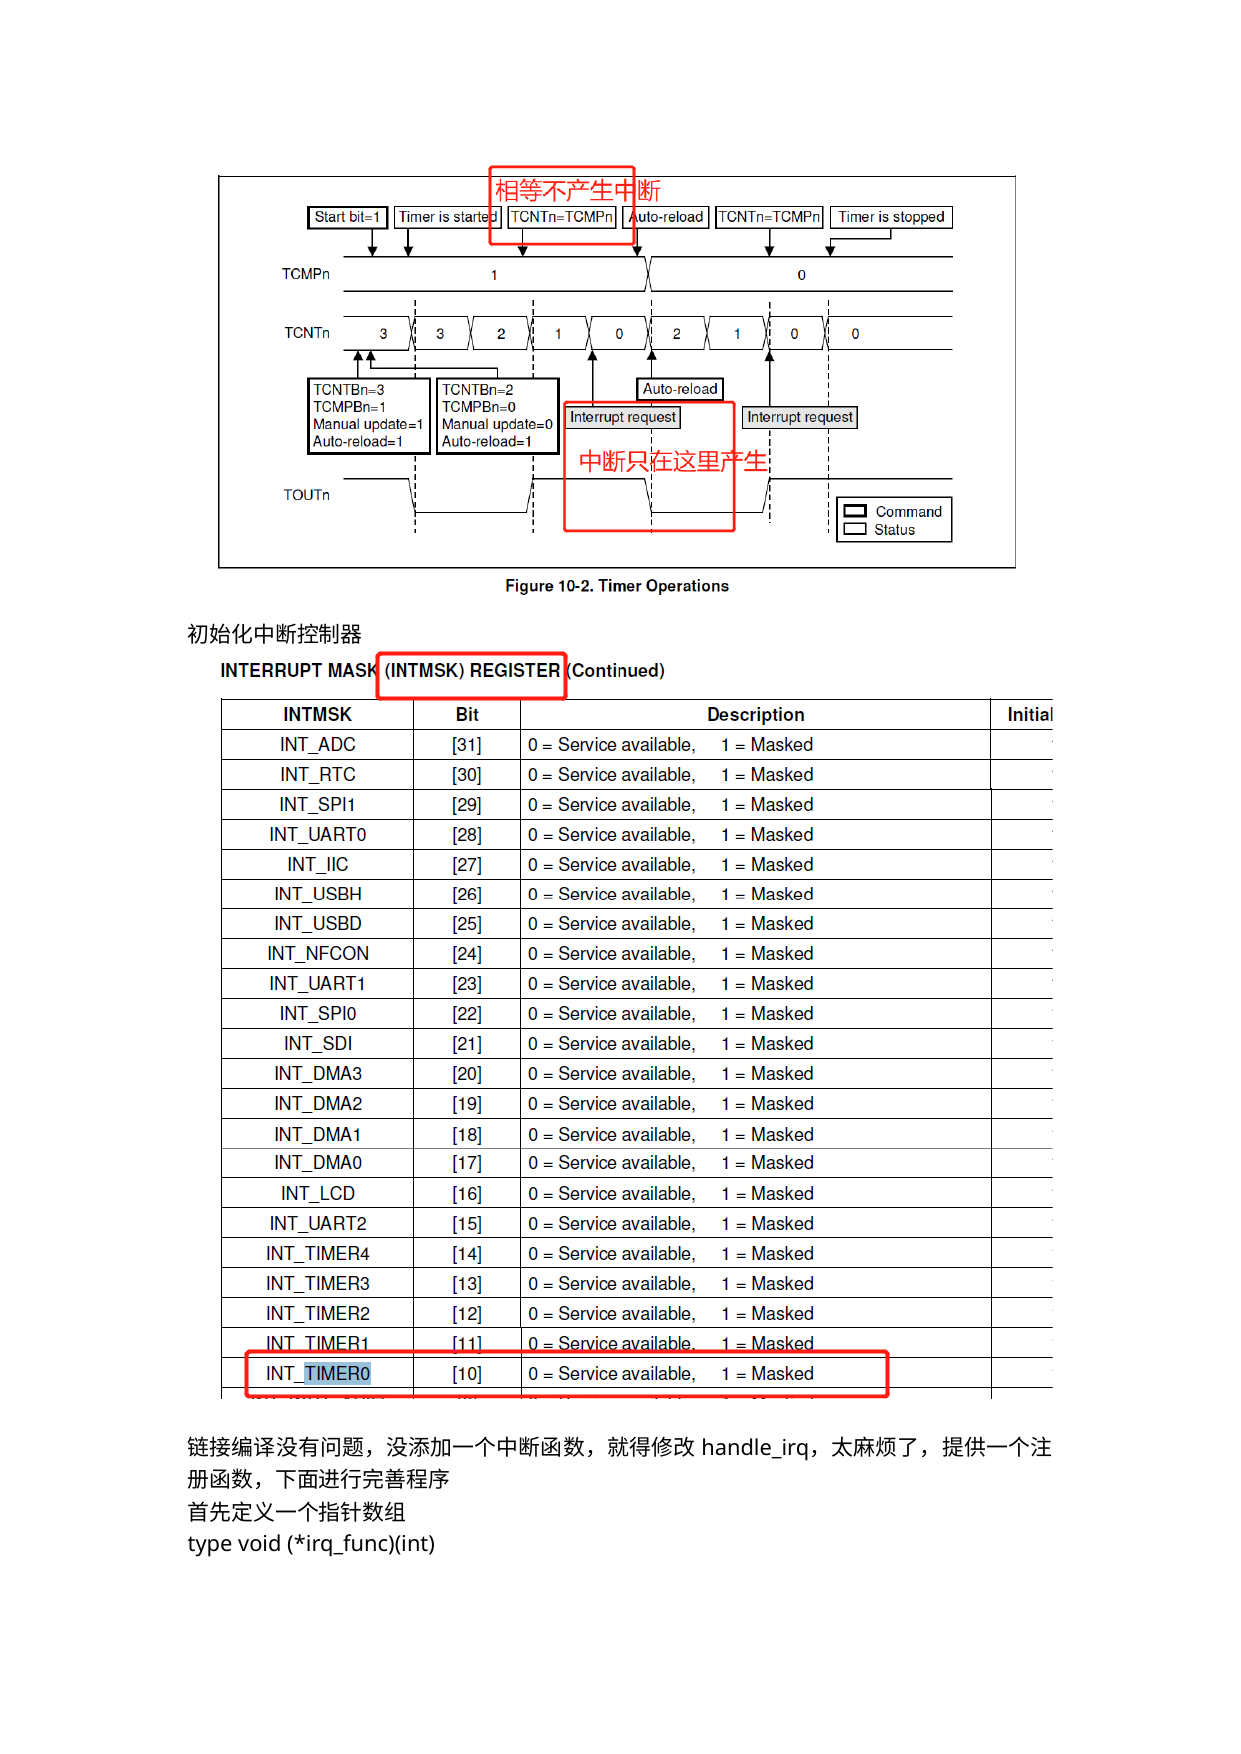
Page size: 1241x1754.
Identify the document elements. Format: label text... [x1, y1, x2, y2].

text type void (*irq_func)(int) [187, 1527, 1053, 1559]
text 链接编译没有问题，没添加一个中断函数，就得修改handle_irq，太麻烦了，提供一个注册函数，下面进行完善程序 [187, 1429, 1053, 1494]
text 初始化中断控制器 [187, 617, 1053, 649]
picture [187, 649, 1053, 1399]
picture [187, 162, 1053, 614]
text 首先定义一个指针数组 [187, 1494, 1053, 1527]
